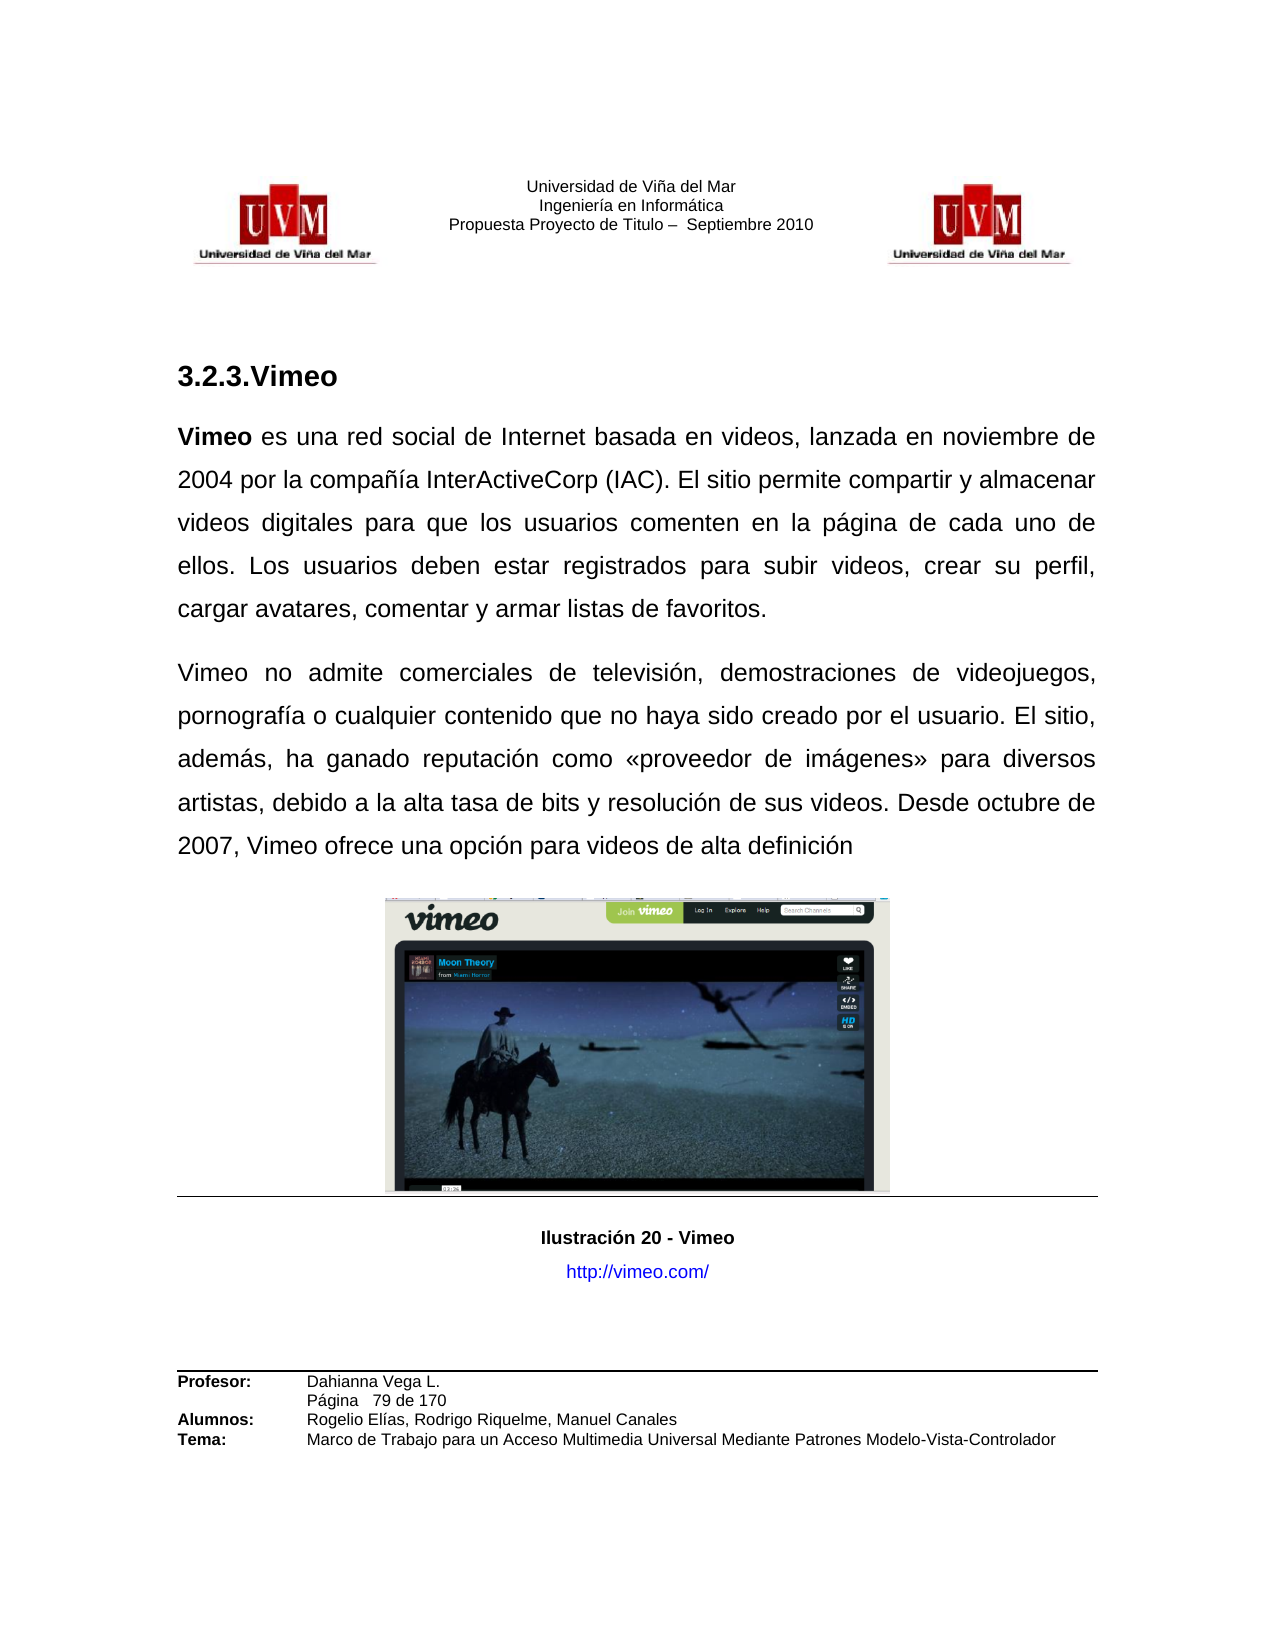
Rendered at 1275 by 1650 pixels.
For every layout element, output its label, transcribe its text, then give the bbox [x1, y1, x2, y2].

text http://vimeo.com/ [177, 1261, 1098, 1282]
text Ilustración 20 - Vimeo [177, 1226, 1098, 1248]
text Vimeo no admite comerciales de televisión, demostraciones de videojuegos, pornografía o cualquier contenido que no haya sido creado por el usuario. El sitio, además, ha ganado reputación como «proveedor de imágenes» para diversos artistas, debido a la alta tasa de bits y resolución de sus videos. Desde octubre de 2007, Vimeo ofrece una opción para videos de alta definición [177, 658, 1098, 859]
text Vimeo es una red social de Internet basada en videos, lanzada en noviembre de 2004 por la compañía InterActiveCorp (IAC). El sitio permite compartir y almacenar videos digitales para que los usuarios comenten en la página de cada uno de ellos. Los usuarios deben estar registrados para subir videos, crear su perfil, cargar avatares, comentar y armar listas de favoritos. [177, 422, 1098, 623]
picture [385, 898, 890, 1194]
subtitle 3.2.3.Vimeo [177, 359, 1098, 392]
picture [177, 176, 390, 267]
picture [871, 176, 1084, 267]
